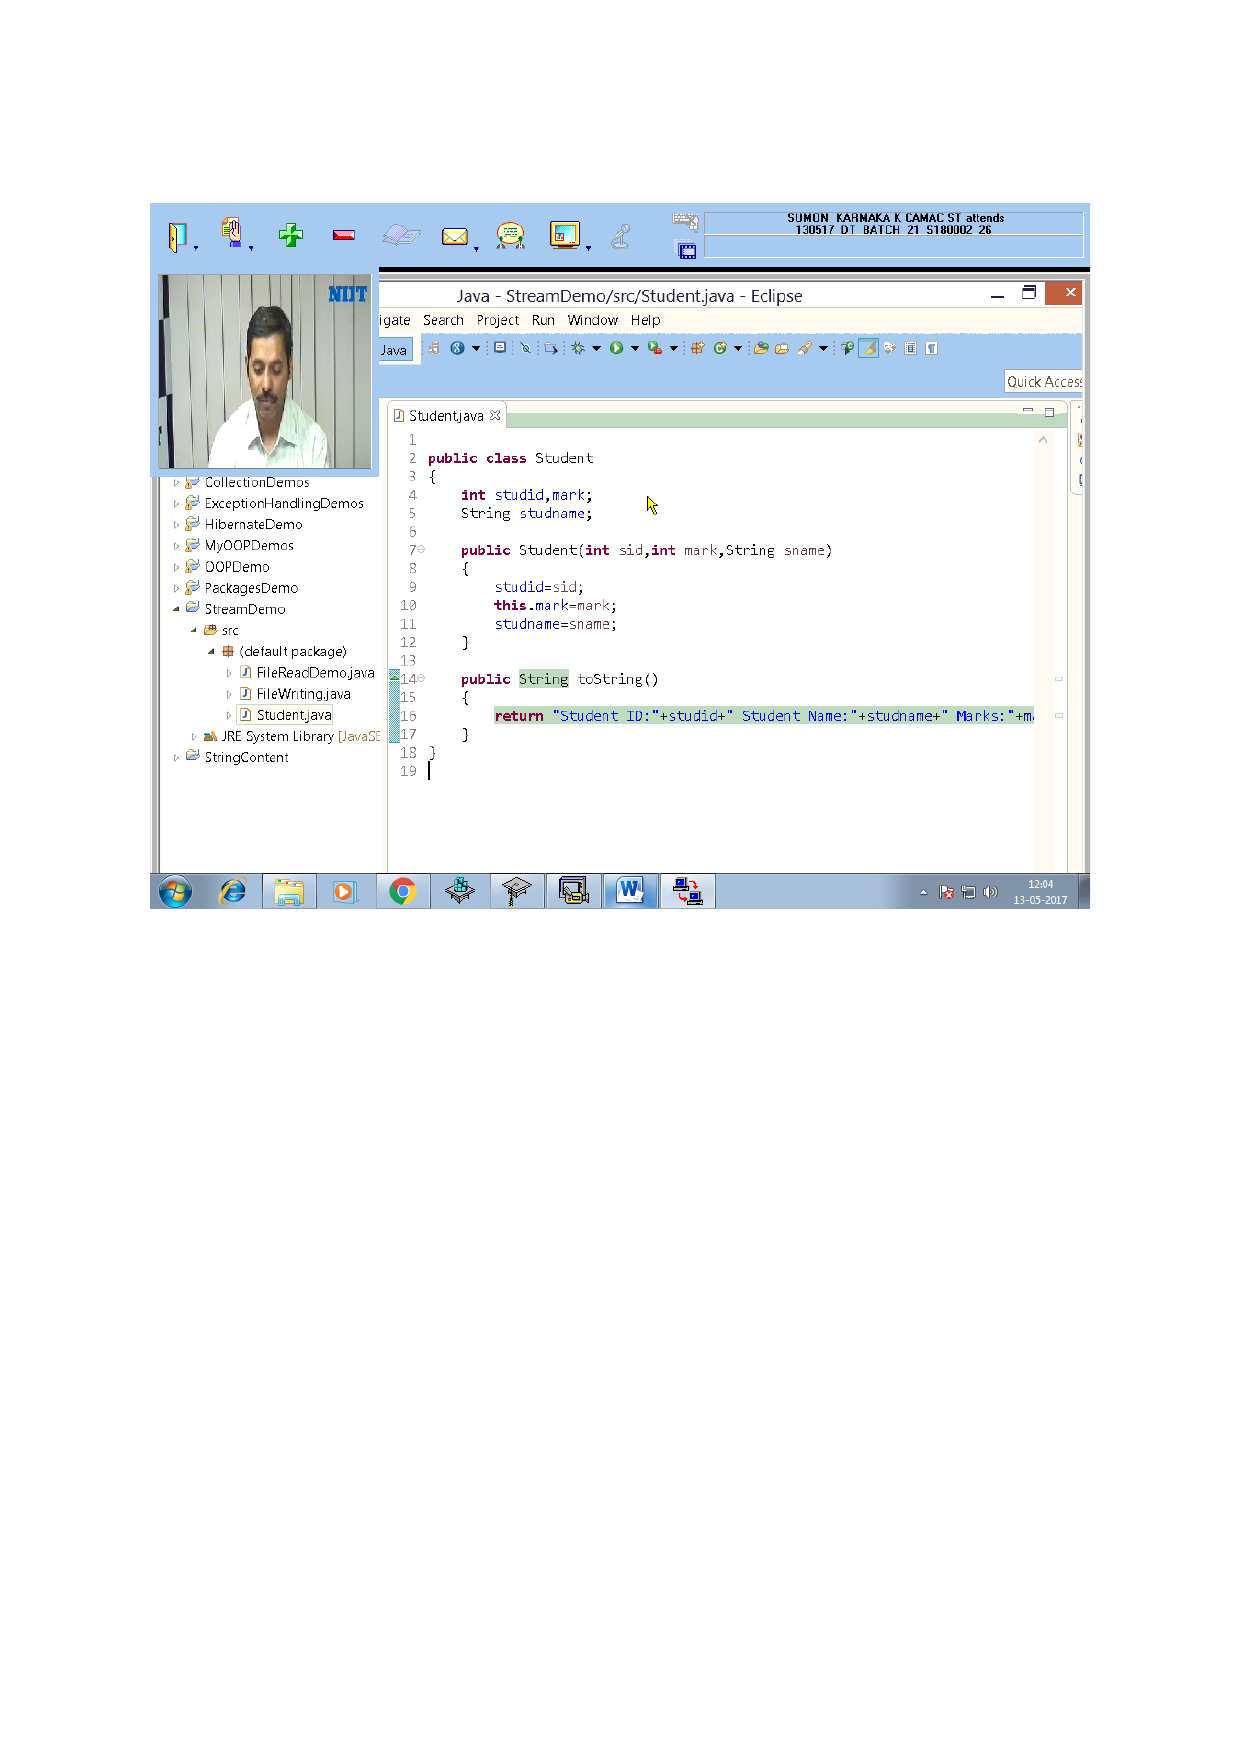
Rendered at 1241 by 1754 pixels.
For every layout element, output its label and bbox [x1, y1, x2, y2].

picture [150, 203, 1091, 909]
